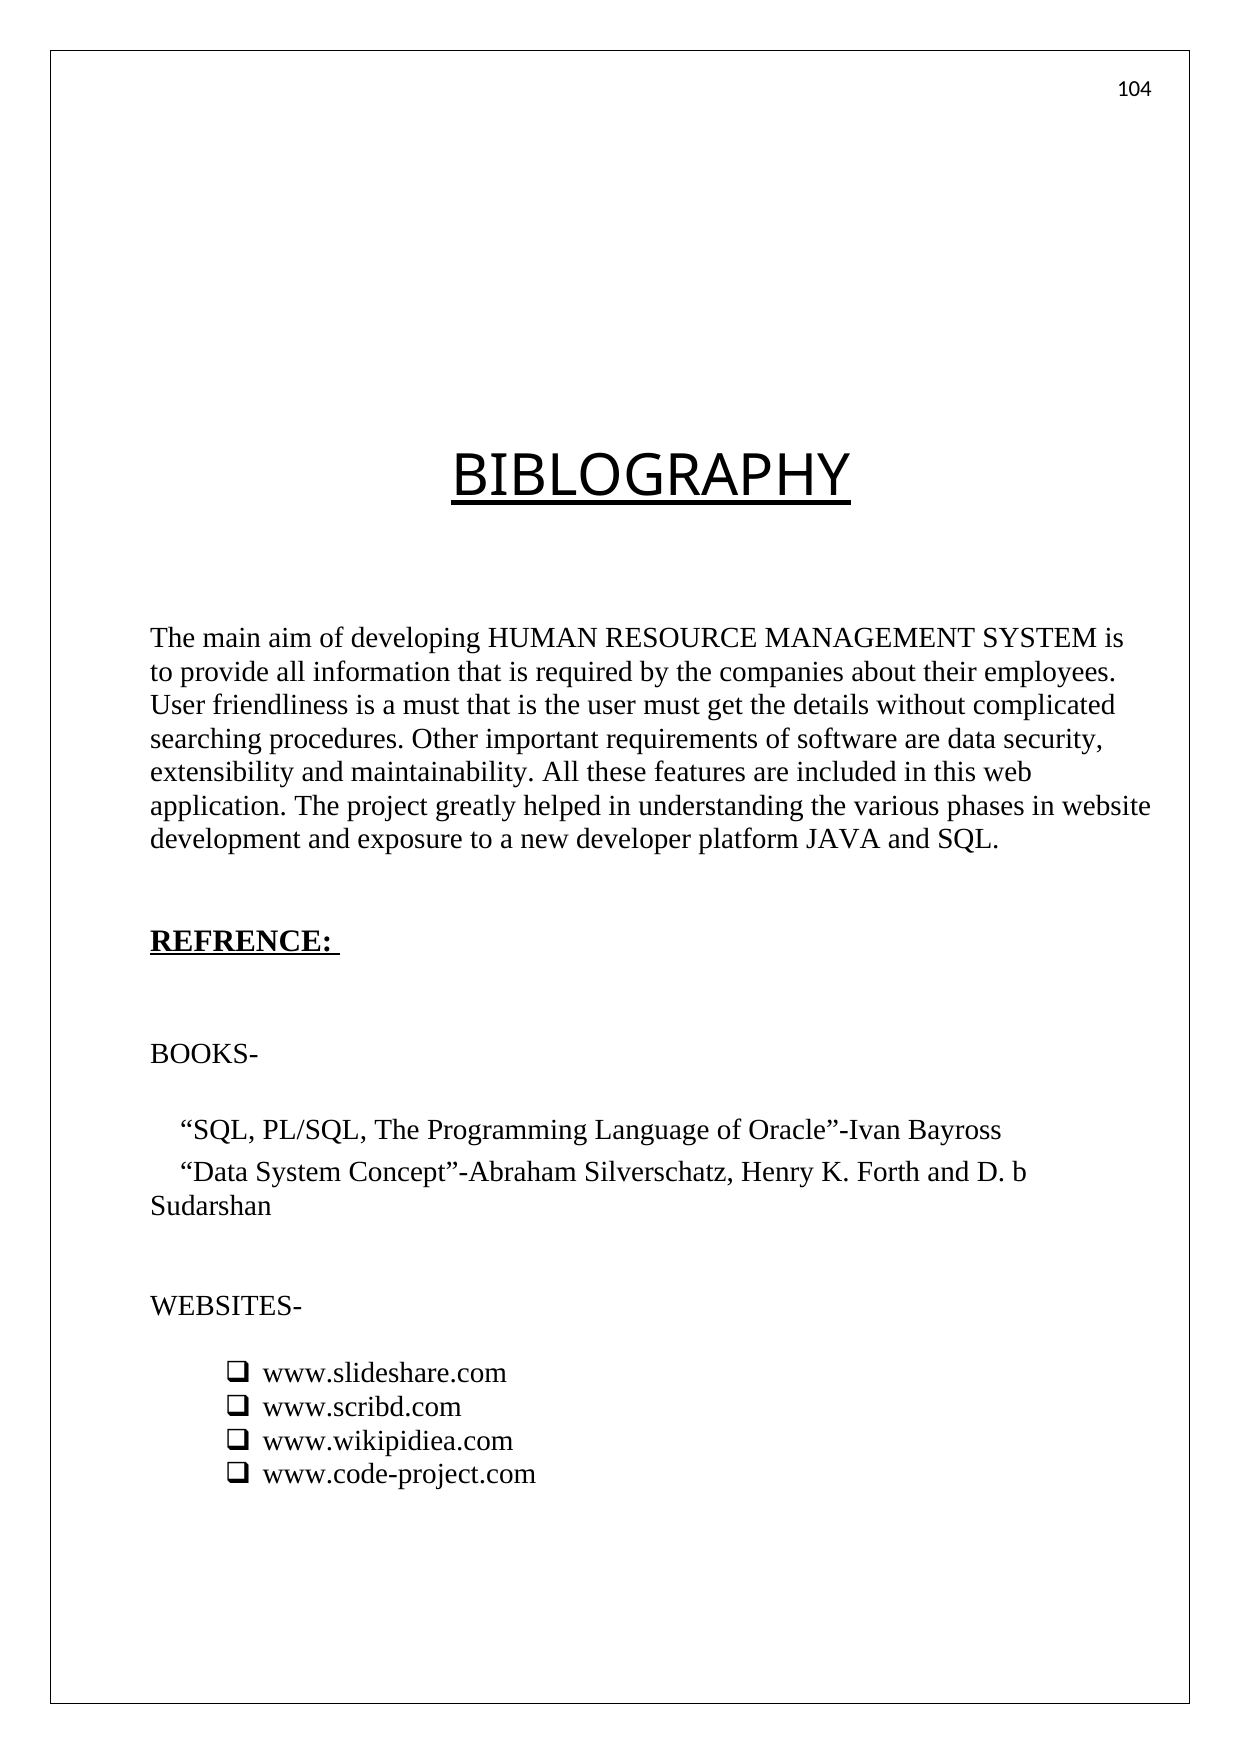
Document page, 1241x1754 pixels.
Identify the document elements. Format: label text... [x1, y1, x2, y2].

text The main aim of developing HUMAN RESOURCE MANAGEMENT SYSTEM is to provide all information that is required by the companies about their employees. User friendliness is a must that is the user must get the details without complicated searching procedures. Other important requirements of software are data security, extensibility and maintainability. All these features are included in this web application. The project greatly helped in understanding the various phases in website development and exposure to a new developer platform JAVA and SQL. [150, 620, 1152, 855]
list www.scribd.com [225, 1389, 1152, 1423]
text  “SQL, PL/SQL, The Programming Language of Oracle”-Ivan Bayross [150, 1112, 1152, 1146]
text BOOKS- [150, 1037, 1152, 1070]
text  “Data System Concept”-Abraham Silverschatz, Henry K. Forth and D. b [150, 1154, 1152, 1188]
text BIBLOGRAPHY [150, 433, 1152, 513]
list www.slideshare.com [225, 1356, 1152, 1389]
list www.wikipidiea.com [225, 1423, 1152, 1456]
text Sudarshan [150, 1188, 1152, 1221]
text REFRENCE: [150, 922, 1152, 958]
text WEBSITES- [150, 1288, 1152, 1322]
list www.code-project.com [225, 1456, 1152, 1490]
